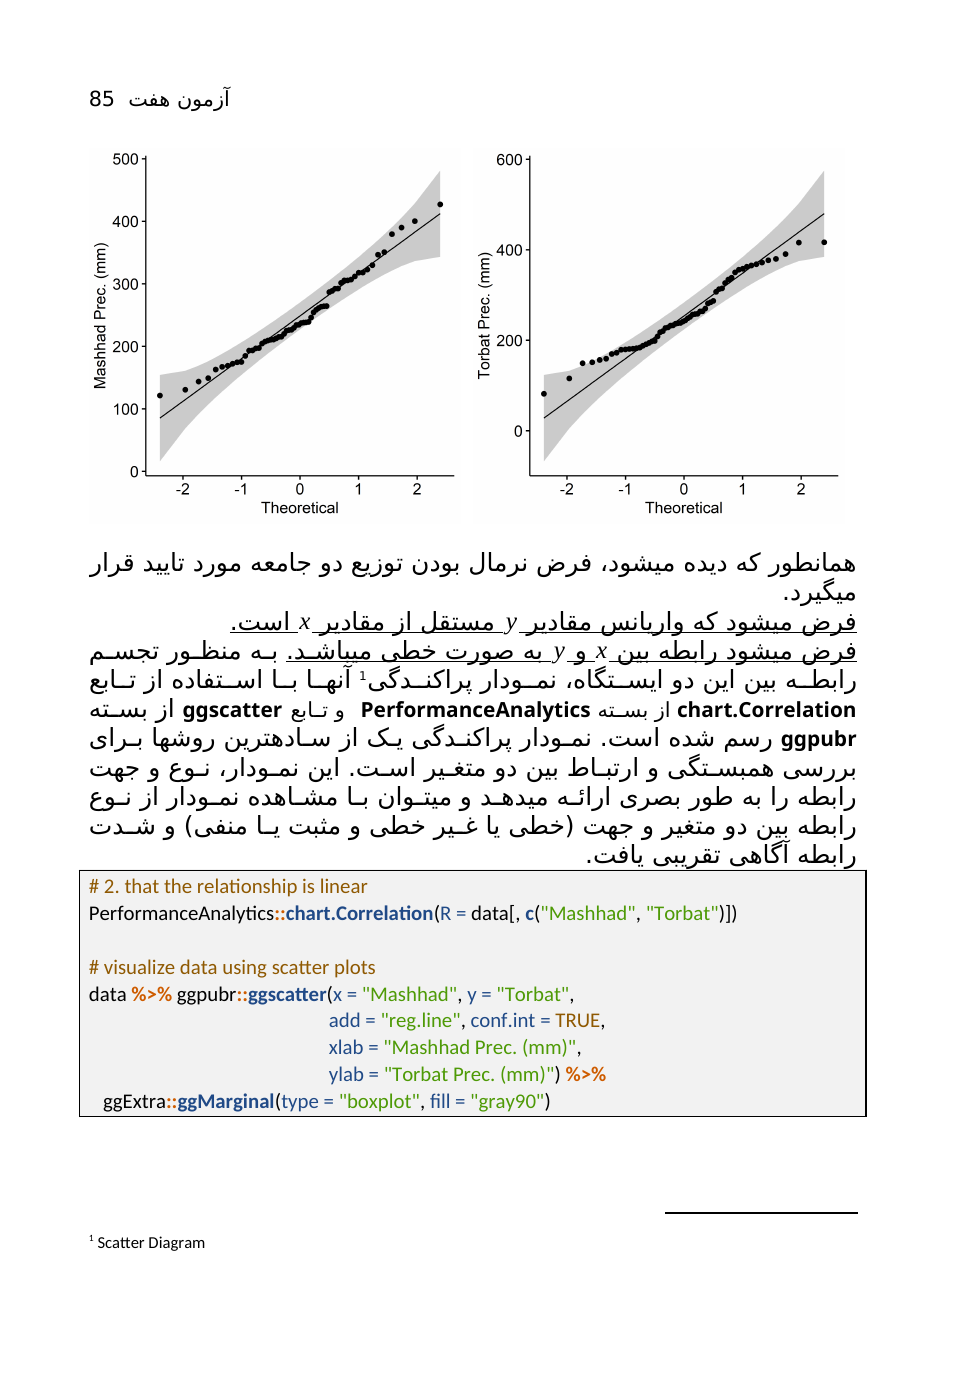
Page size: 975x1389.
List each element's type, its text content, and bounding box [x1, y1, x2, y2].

text فرض می‏شود رابطه بین و به صورت خطی می‏باشد. به منظور تجسم رابطه بین این دو ایستگاه، نمودار پراکندگی آن‏ها با استفاده از تابع chart.Correlation از بسته PerformanceAnalytics و تابع ggscatter از بسته ggpubr رسم شده است. نمودار پراکندگی یک از ساده‏ترین روش‏ها برای بررسی همبستگی و ارتباط بین دو متغیر است. این نمودار، نوع و جهت رابطه را به طور بصری ارائه می‏دهد و می‏توان با مشاهده نمودار از نوع رابطه بین دو متغیر و جهت (خطی یا غیر خطی و مثبت یا منفی) و شدت رابطه آگاهی تقریبی یافت. [89, 636, 857, 869]
table_header [89, 136, 473, 536]
table_header [473, 136, 857, 536]
text # 2. that the relationship is linear PerformanceAnalytics::chart.Correlation(R = data[, c("Mashhad", "Torbat")]) # visualize data using scatter plots data %>% ggpubr::ggscatter(x = "Mashhad", y = "Torbat", add = "reg.line", conf.int = TRUE, xlab = "Mashhad Prec. (mm)", ylab = "Torbat Prec. (mm)") %>% ggExtra::ggMarginal(type = "boxplot", fill = "gray90") [80, 871, 865, 1116]
text همانطور که دیده می‏شود، فرض نرمال بودن توزیع دو جامعه مورد تایید قرار می‏گیرد. [89, 548, 857, 607]
text فرض می‏شود که واریانس مقادیر مستقل از مقادیر است. [89, 607, 857, 636]
picture [88, 148, 462, 524]
picture [472, 148, 846, 524]
